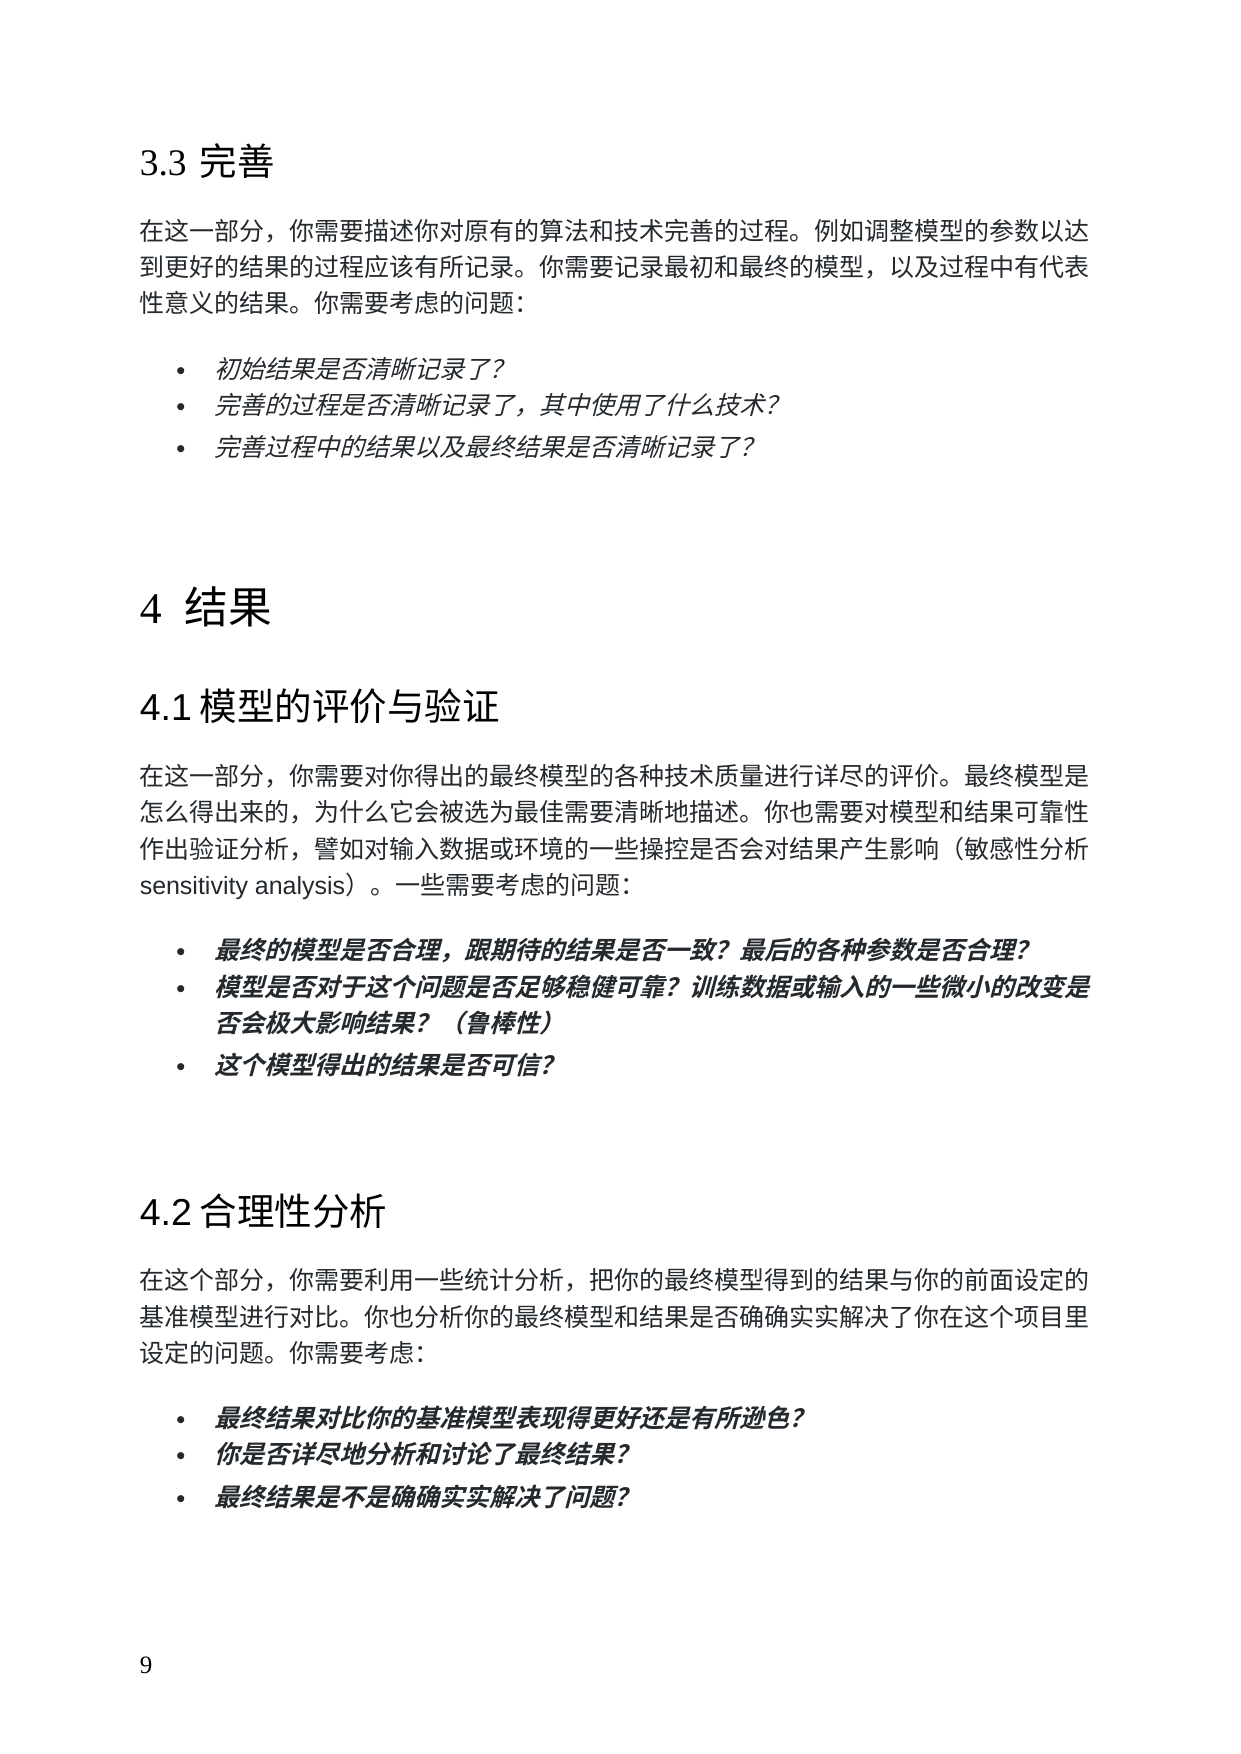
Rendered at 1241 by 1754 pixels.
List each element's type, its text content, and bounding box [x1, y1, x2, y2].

subtitle 完善 [139, 132, 1101, 186]
text 在这个部分，你需要利用一些统计分析，把你的最终模型得到的结果与你的前面设定的基准模型进行对比。你也分析你的最终模型和结果是否确确实实解决了你在这个项目里设定的问题。你需要考虑： [139, 1261, 1101, 1369]
list 你是否详尽地分析和讨论了最终结果？ [177, 1435, 1101, 1471]
list 这个模型得出的结果是否可信？ [177, 1046, 1101, 1082]
text 在这一部分，你需要对你得出的最终模型的各种技术质量进行详尽的评价。最终模型是怎么得出来的，为什么它会被选为最佳需要清晰地描述。你也需要对模型和结果可靠性作出验证分析，譬如对输入数据或环境的一些操控是否会对结果产生影响（敏感性分析sensitivity analysis）。一些需要考虑的问题： [139, 757, 1101, 902]
list 完善的过程是否清晰记录了，其中使用了什么技术？ [177, 385, 1101, 422]
subtitle 结果 [139, 572, 1101, 636]
list 最终结果是不是确确实实解决了问题？ [177, 1477, 1101, 1514]
list 模型是否对于这个问题是否足够稳健可靠？训练数据或输入的一些微小的改变是否会极大影响结果？（鲁棒性） [177, 967, 1101, 1039]
list 初始结果是否清晰记录了？ [177, 349, 1101, 385]
list 最终的模型是否合理，跟期待的结果是否一致？最后的各种参数是否合理？ [177, 931, 1101, 967]
list 完善过程中的结果以及最终结果是否清晰记录了？ [177, 428, 1101, 464]
subtitle 合理性分析 [139, 1182, 1101, 1236]
text 在这一部分，你需要描述你对原有的算法和技术完善的过程。例如调整模型的参数以达到更好的结果的过程应该有所记录。你需要记录最初和最终的模型，以及过程中有代表性意义的结果。你需要考虑的问题： [139, 211, 1101, 320]
subtitle 模型的评价与验证 [139, 677, 1101, 732]
list 最终结果对比你的基准模型表现得更好还是有所逊色？ [177, 1399, 1101, 1435]
